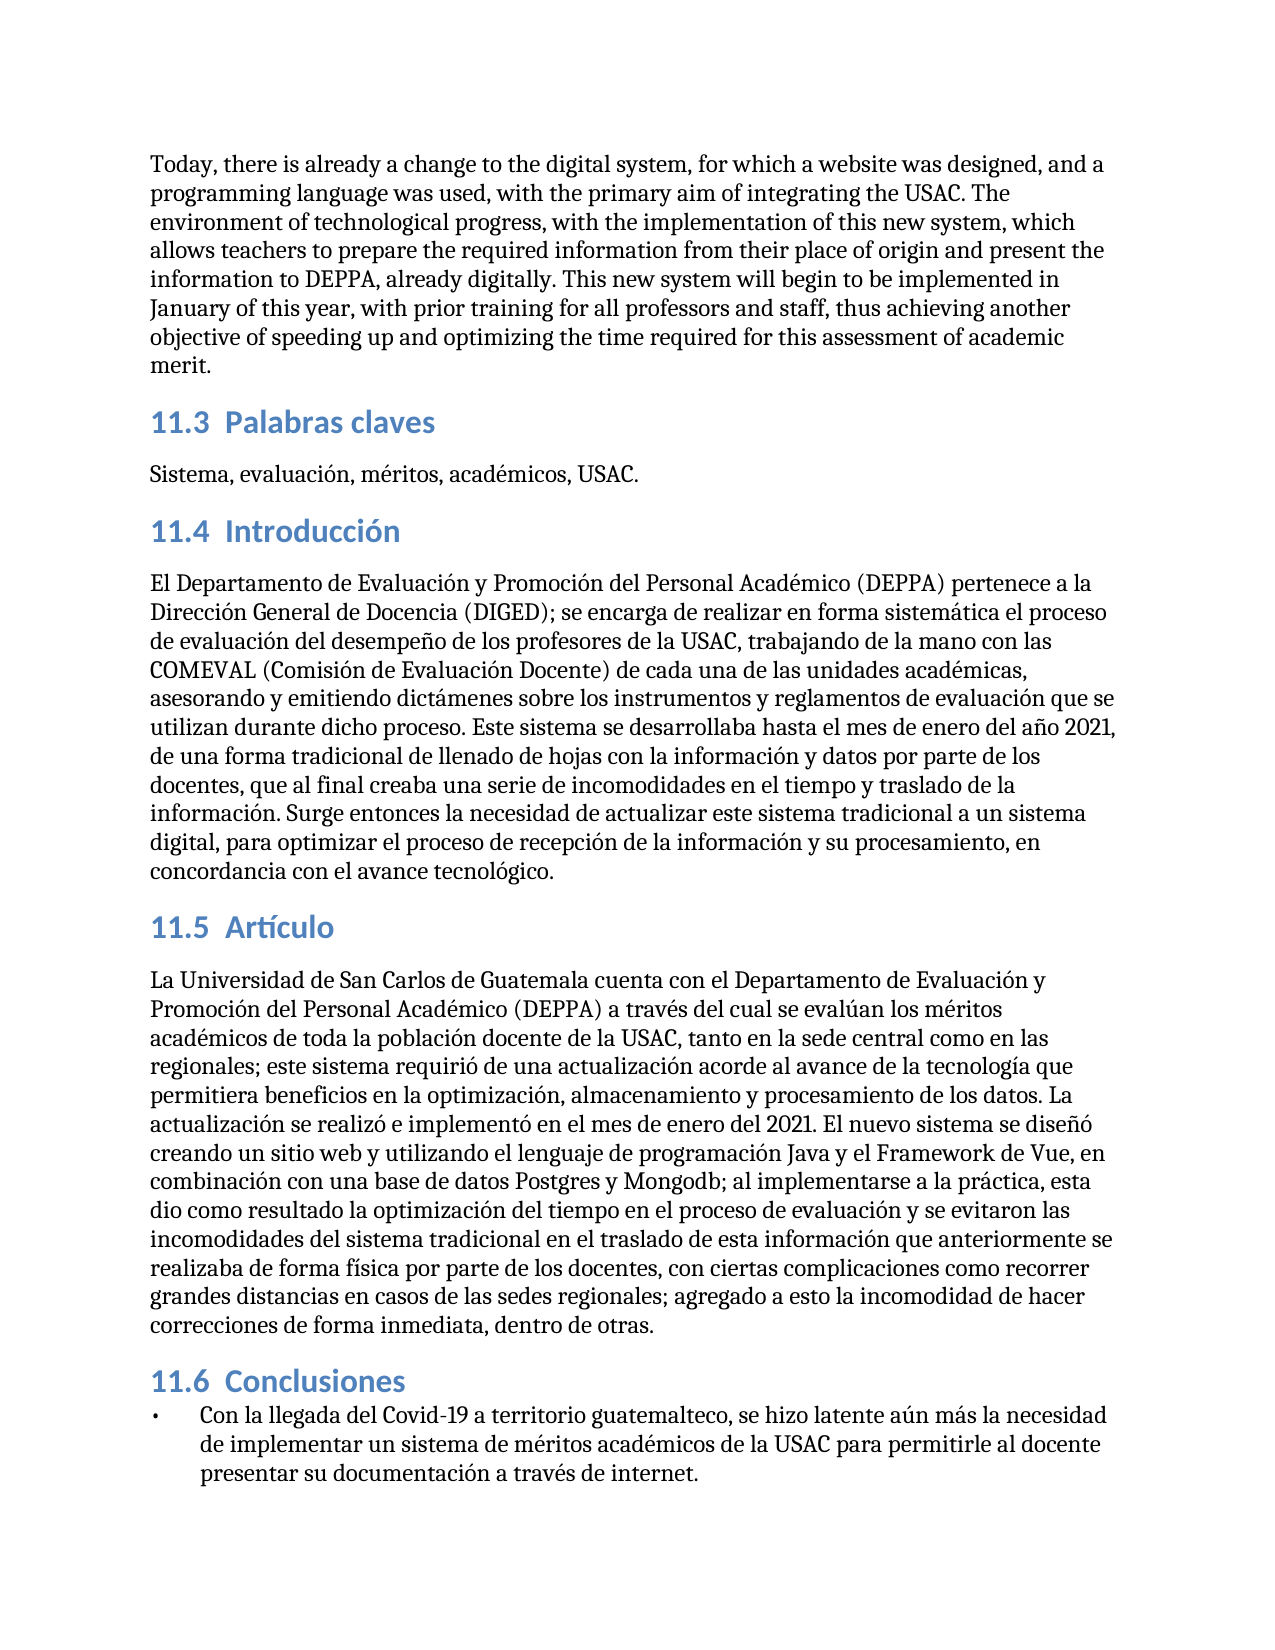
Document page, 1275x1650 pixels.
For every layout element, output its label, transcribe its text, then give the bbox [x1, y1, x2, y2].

subtitle 11.4 Introducción [150, 510, 1125, 551]
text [150, 150, 1125, 380]
text El Departamento de Evaluación y Promoción del Personal Académico (DEPPA) pertenece a la Dirección General de Docencia (DIGED); se encarga de realizar en forma sistemática el proceso de evaluación del desempeño de los profesores de la USAC, trabajando de la mano con las COMEVAL (Comisión de Evaluación Docente) de cada una de las unidades académicas, asesorando y emitiendo dictámenes sobre los instrumentos y reglamentos de evaluación que se utilizan durante dicho proceso. Este sistema se desarrollaba hasta el mes de enero del año 2021, de una forma tradicional de llenado de hojas con la información y datos por parte de los docentes, que al final creaba una serie de incomodidades en el tiempo y traslado de la información. Surge entonces la necesidad de actualizar este sistema tradicional a un sistema digital, para optimizar el proceso de recepción de la información y su procesamiento, en concordancia con el avance tecnológico. [150, 569, 1125, 886]
subtitle 11.6 Conclusiones [150, 1361, 1125, 1401]
subtitle 11.3 Palabras claves [150, 401, 1125, 442]
text La Universidad de San Carlos de Guatemala cuenta con el Departamento de Evaluación y Promoción del Personal Académico (DEPPA) a través del cual se evalúan los méritos académicos de toda la población docente de la USAC, tanto en la sede central como en las regionales; este sistema requirió de una actualización acorde al avance de la tecnología que permitiera beneficios en la optimización, almacenamiento y procesamiento de los datos. La actualización se realizó e implementó en el mes de enero del 2021. El nuevo sistema se diseñó creando un sitio web y utilizando el lenguaje de programación Java y el Framework de Vue, en combinación con una base de datos Postgres y Mongodb; al implementarse a la práctica, esta dio como resultado la optimización del tiempo en el proceso de evaluación y se evitaron las incomodidades del sistema tradicional en el traslado de esta información que anteriormente se realizaba de forma física por parte de los docentes, con ciertas complicaciones como recorrer grandes distancias en casos de las sedes regionales; agregado a esto la incomodidad de hacer correcciones de forma inmediata, dentro de otras. [150, 966, 1125, 1340]
list Con la llegada del Covid-19 a territorio guatemalteco, se hizo latente aún más la necesidad de implementar un sistema de méritos académicos de la USAC para permitirle al docente presentar su documentación a través de internet. [150, 1401, 1125, 1487]
text Sistema, evaluación, méritos, académicos, USAC. [150, 460, 1125, 489]
subtitle 11.5 Artículo [150, 906, 1125, 947]
